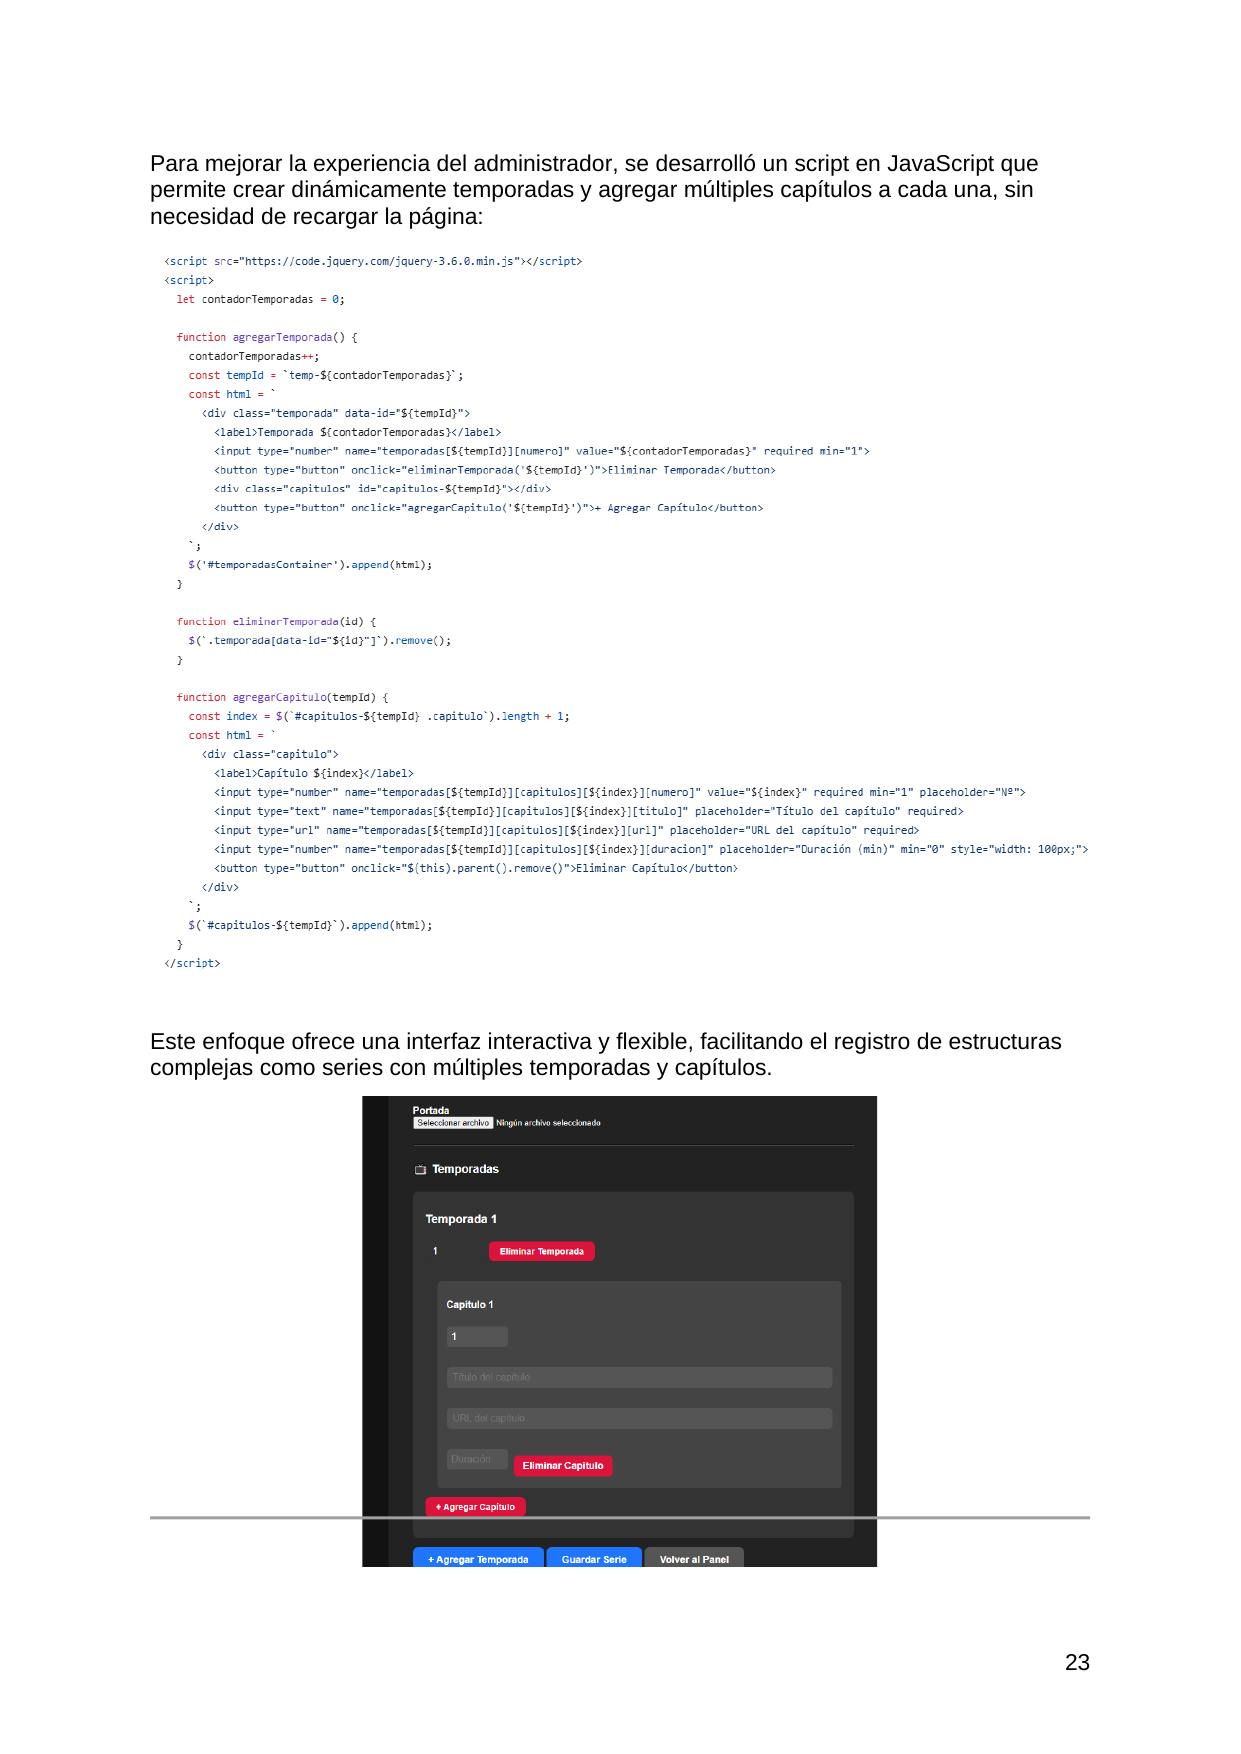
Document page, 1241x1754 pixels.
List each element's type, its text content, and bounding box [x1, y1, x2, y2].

picture [362, 1520, 878, 1567]
picture [150, 254, 1091, 969]
text Este enfoque ofrece una interfaz interactiva y flexible, facilitando el registro de estructuras complejas como series con múltiples temporadas y capítulos. [150, 1028, 1090, 1080]
text Para mejorar la experiencia del administrador, se desarrolló un script en JavaScript que permite crear dinámicamente temporadas y agregar múltiples capítulos a cada una, sin necesidad de recargar la página: [150, 150, 1090, 229]
picture [362, 1096, 878, 1516]
